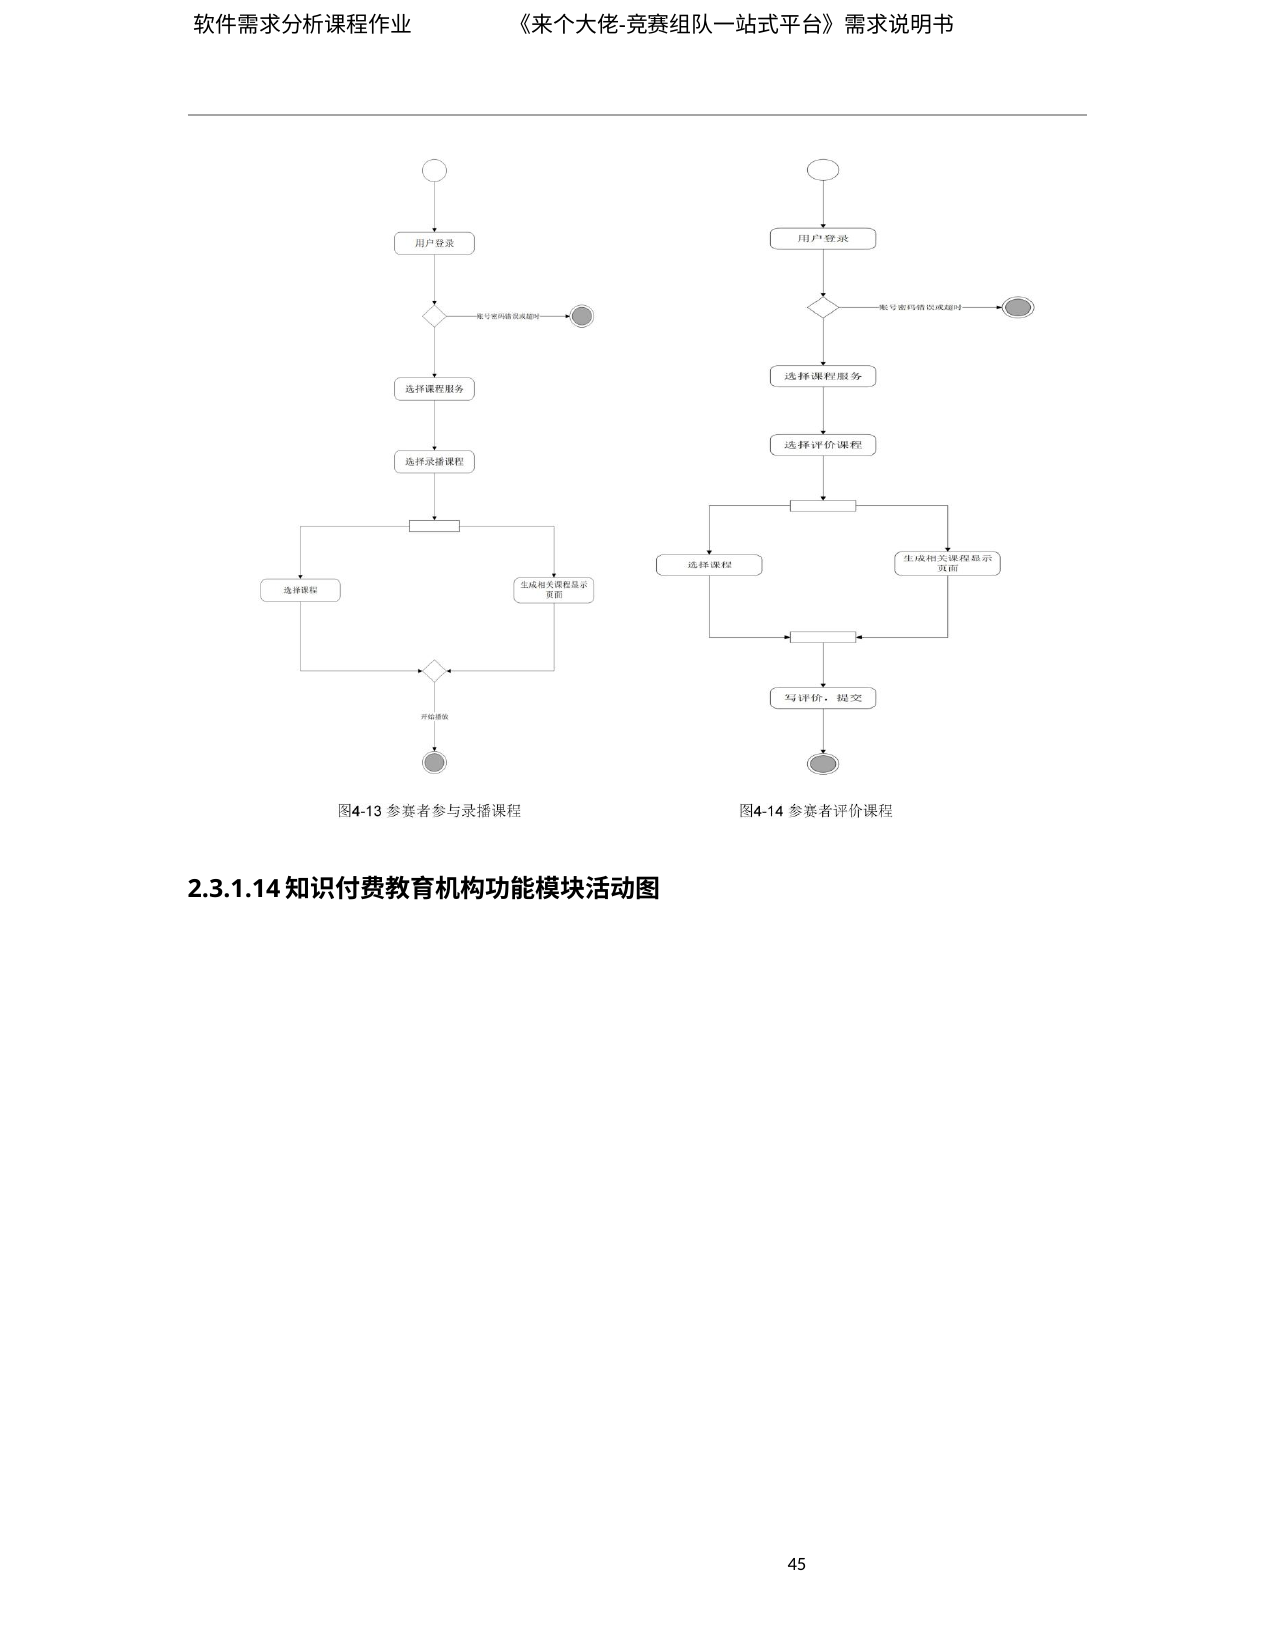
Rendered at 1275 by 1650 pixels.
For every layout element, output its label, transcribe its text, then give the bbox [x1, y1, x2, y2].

picture [187, 158, 1088, 834]
list 2.3.1.14知识付费教育机构功能模块活动图 [187, 854, 1087, 919]
